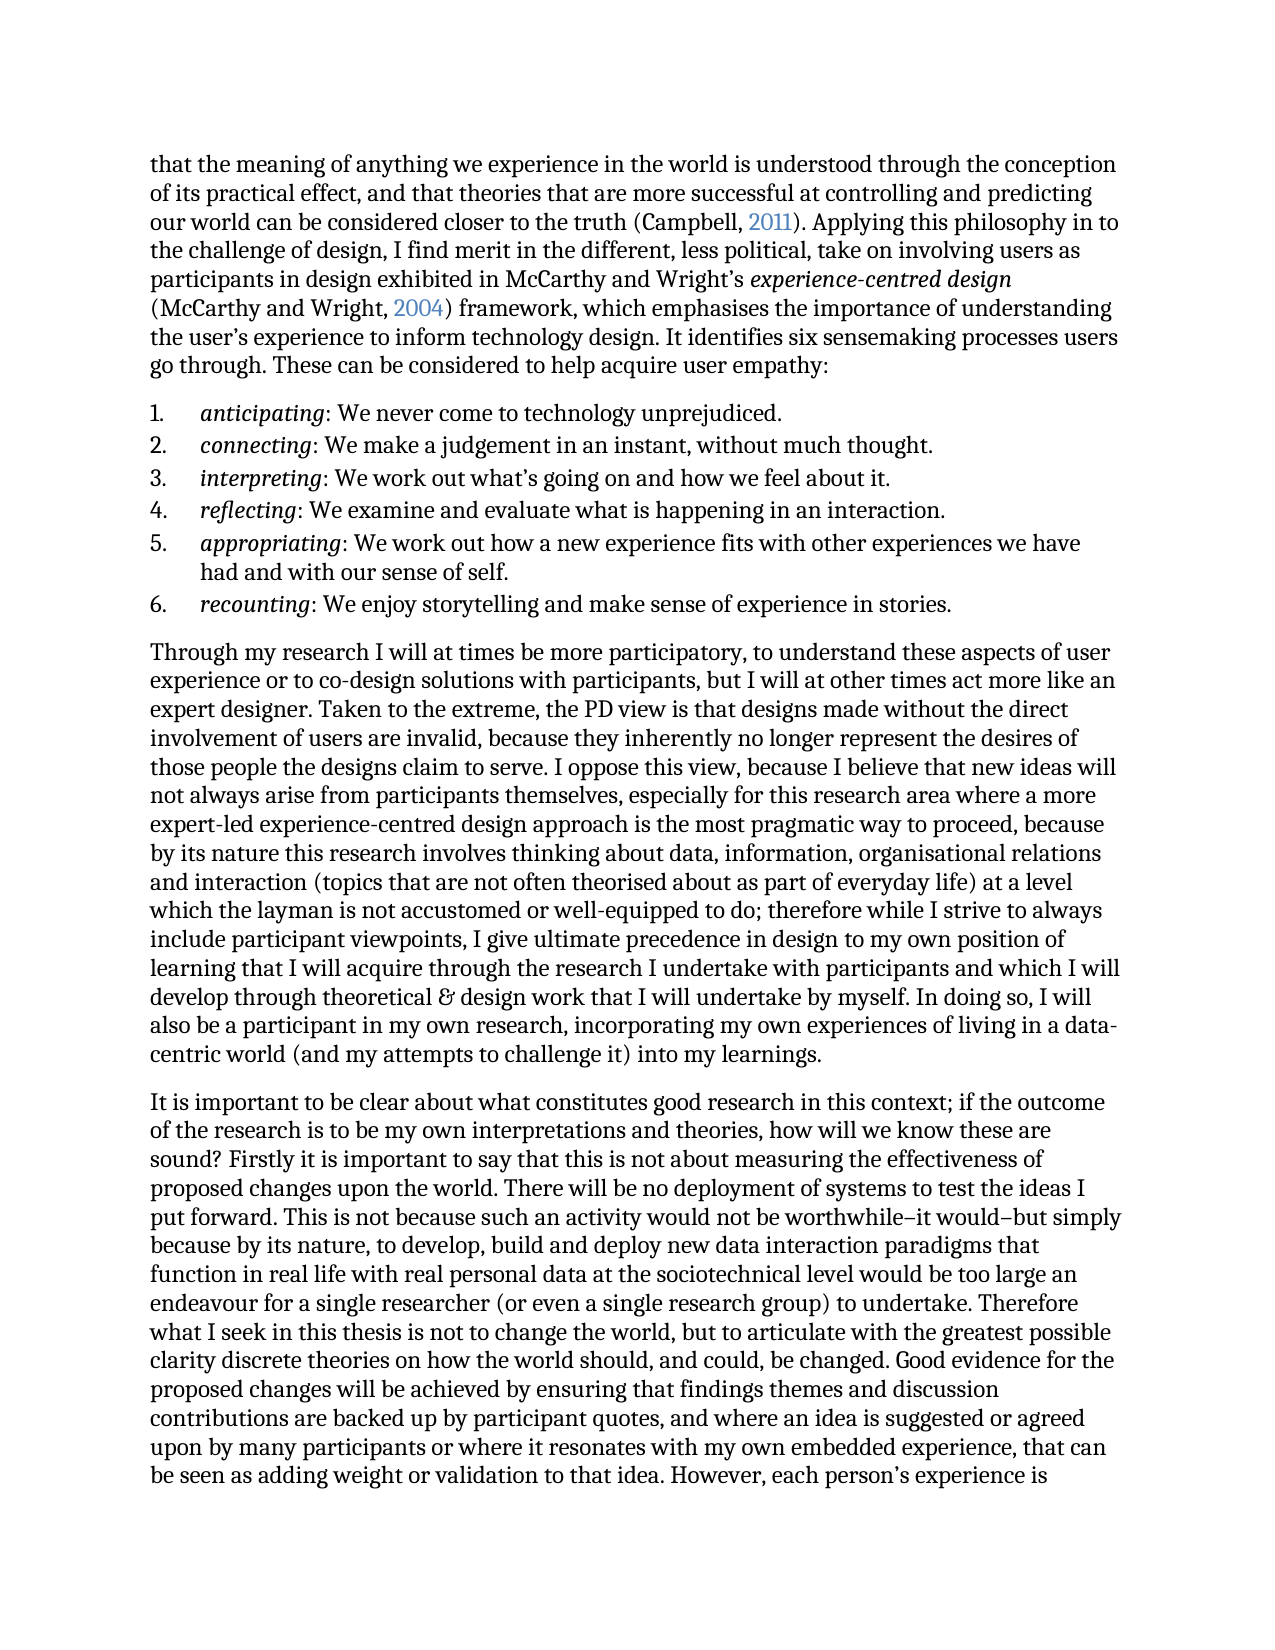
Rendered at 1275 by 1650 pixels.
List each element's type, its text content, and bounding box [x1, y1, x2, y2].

list appropriating: We work out how a new experience fits with other experiences we have had and with our sense of self. [150, 529, 1125, 586]
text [150, 1087, 1125, 1490]
list recounting: We enjoy storytelling and make sense of experience in stories. [150, 590, 1125, 619]
text Through my research I will at times be more participatory, to understand these aspects of user experience or to co-design solutions with participants, but I will at other times act more like an expert designer. Taken to the extreme, the PD view is that designs made without the direct involvement of users are invalid, because they inherently no longer represent the desires of those people the designs claim to serve. I oppose this view, because I believe that new ideas will not always arise from participants themselves, especially for this research area where a more expert-led experience-centred design approach is the most pragmatic way to proceed, because by its nature this research involves thinking about data, information, organisational relations and interaction (topics that are not often theorised about as part of everyday life) at a level which the layman is not accustomed or well-equipped to do; therefore while I strive to always include participant viewpoints, I give ultimate precedence in design to my own position of learning that I will acquire through the research I undertake with participants and which I will develop through theoretical & design work that I will undertake by myself. In doing so, I will also be a participant in my own research, incorporating my own experiences of living in a data-centric world (and my attempts to challenge it) into my learnings. [150, 637, 1125, 1069]
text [150, 150, 1125, 380]
list anticipating: We never come to technology unprejudiced. [150, 399, 1125, 427]
list connecting: We make a judgement in an instant, without much thought. [150, 431, 1125, 460]
list reflecting: We examine and evaluate what is happening in an interaction. [150, 496, 1125, 525]
list interpreting: We work out what’s going on and how we feel about it. [150, 464, 1125, 492]
